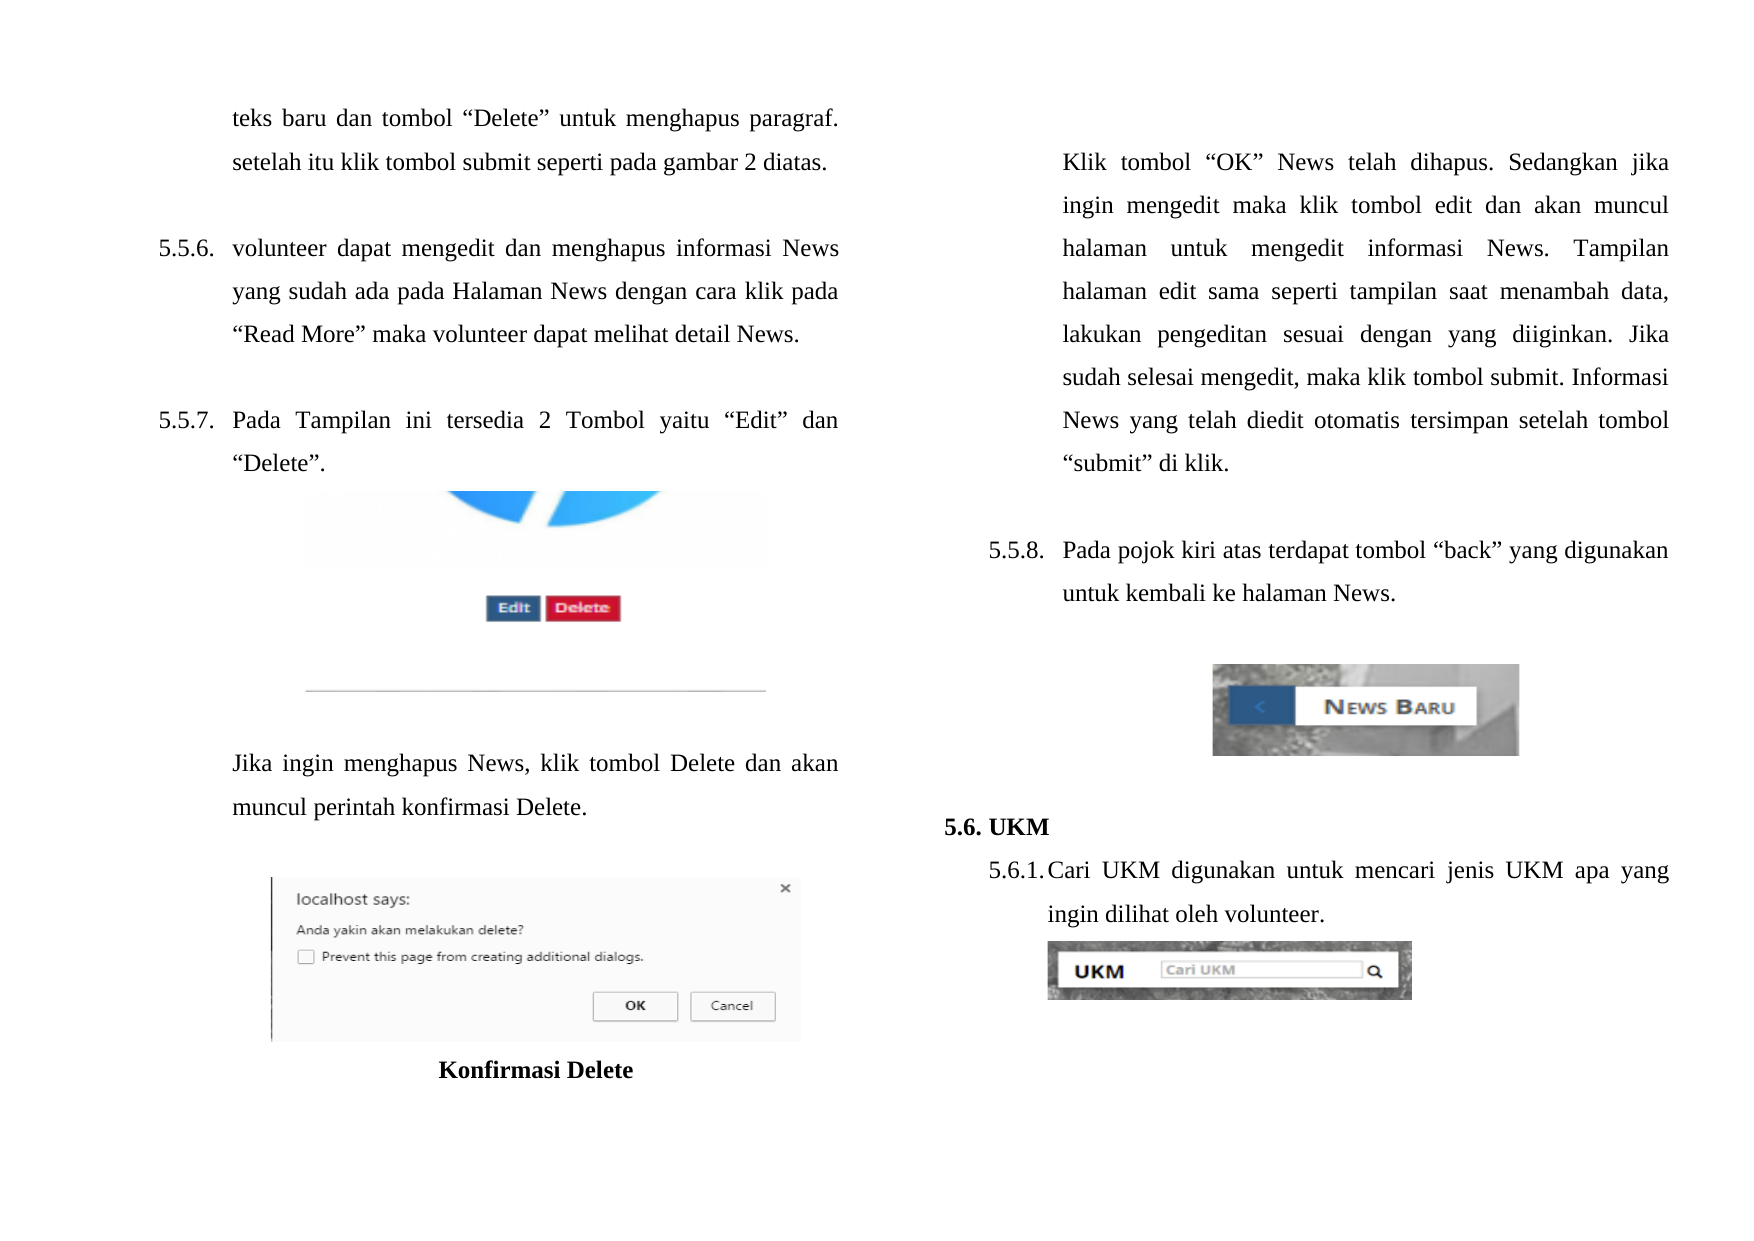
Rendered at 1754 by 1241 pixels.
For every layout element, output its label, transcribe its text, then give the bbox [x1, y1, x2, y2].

picture [1212, 664, 1520, 756]
list Klik tombol “OK” News telah dihapus. Sedangkan jika ingin mengedit maka klik tombol edit dan akan muncul halaman untuk mengedit informasi News. Tampilan halaman edit sama seperti tampilan saat menambah data, lakukan pengeditan sesuai dengan yang diiginkan. Jika sudah selesai mengedit, maka klik tombol submit. Informasi News yang telah diedit otomatis tersimpan setelah tombol “submit” di klik. [1062, 147, 1669, 477]
list volunteer dapat mengedit dan menghapus informasi News yang sudah ada pada Halaman News dengan cara klik pada “Read More” maka volunteer dapat melihat detail News. [158, 233, 839, 348]
list Konfirmasi Delete [232, 1056, 839, 1084]
list Pada pojok kiri atas terdapat tombol “back” yang digunakan untuk kembali ke halaman News. [988, 535, 1669, 607]
list Cari UKM digunakan untuk mencari jenis UKM apa yang ingin dilihat oleh volunteer. [988, 856, 1669, 927]
picture [1047, 941, 1412, 1000]
list Jika ingin menghapus News, klik tombol Delete dan akan muncul perintah konfirmasi Delete. [232, 748, 839, 820]
picture [305, 491, 766, 692]
picture [270, 877, 801, 1042]
list UKM [944, 812, 1669, 841]
list Pada Tampilan ini tersedia 2 Tombol yaitu “Edit” dan “Delete”. [158, 405, 839, 477]
